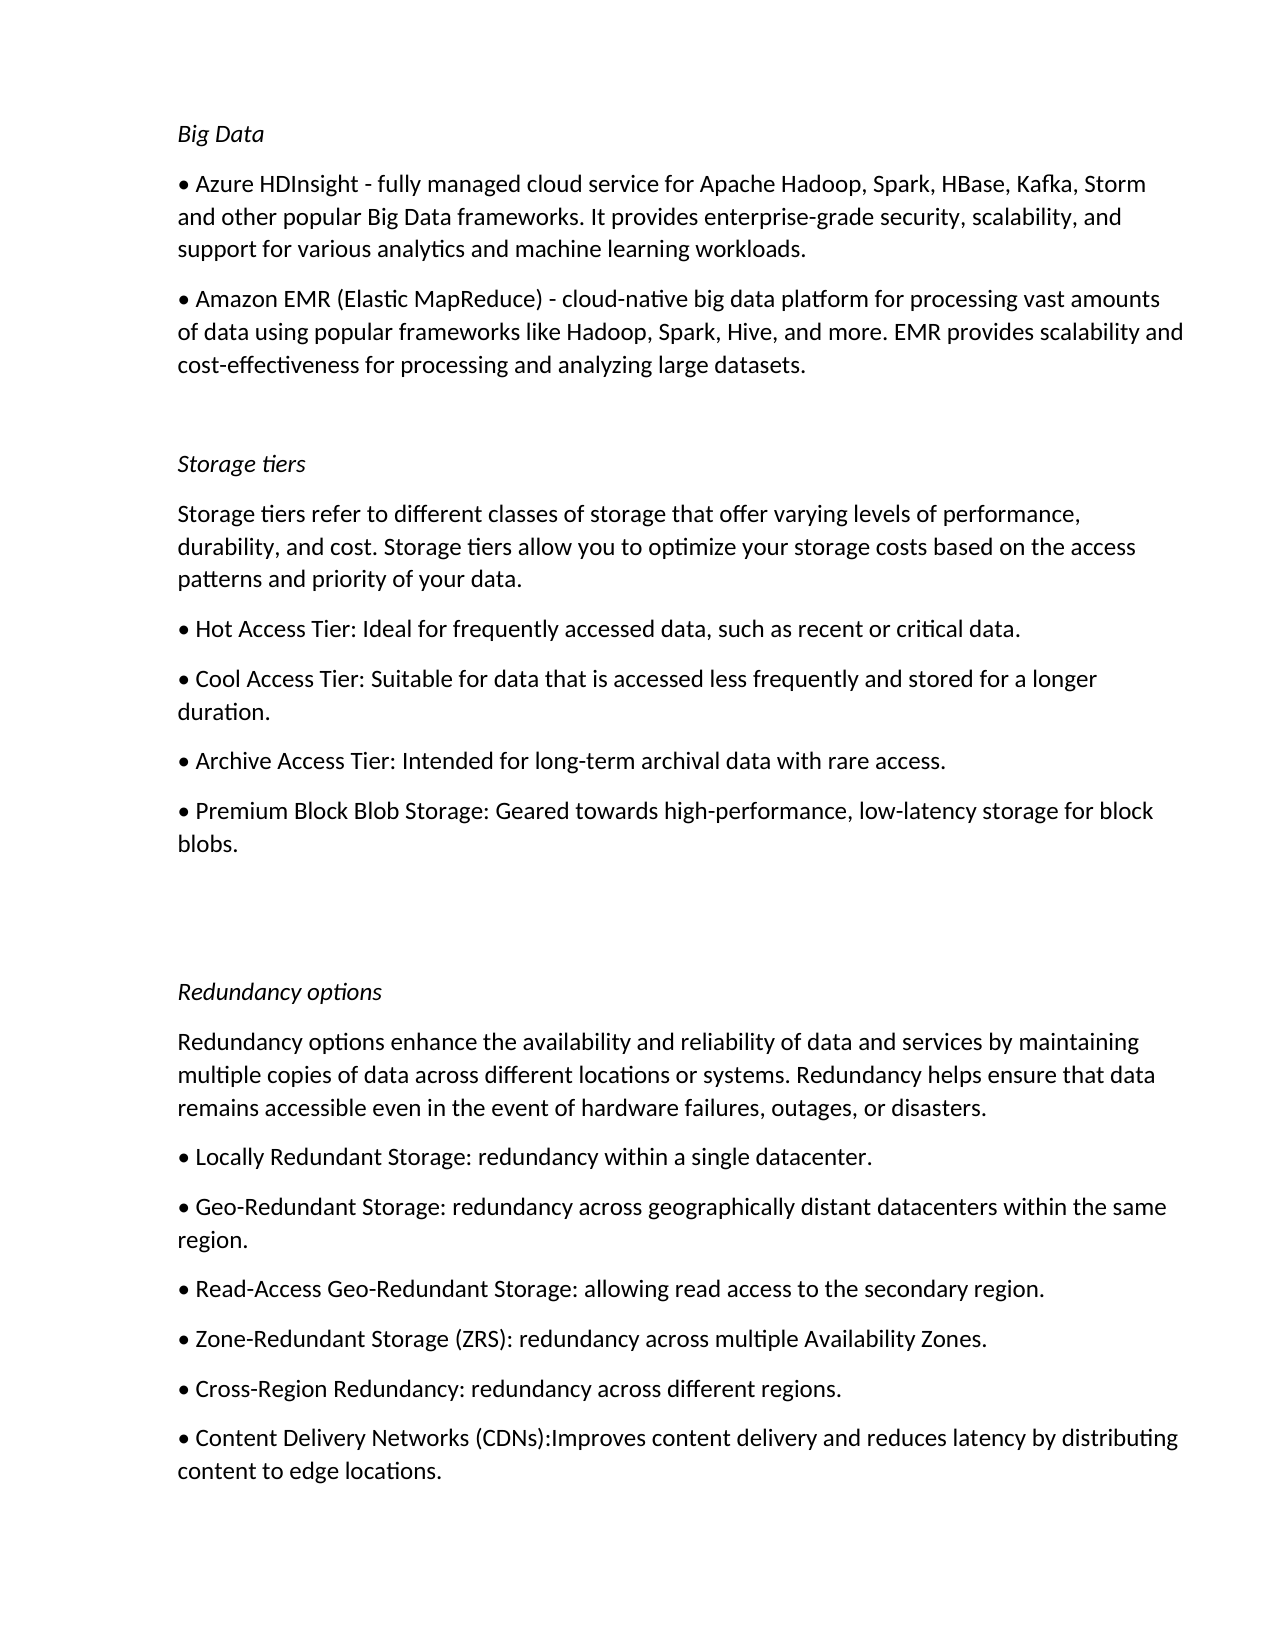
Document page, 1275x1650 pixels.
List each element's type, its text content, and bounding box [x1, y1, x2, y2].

text • Premium Block Blob Storage: Geared towards high-performance, low-latency storage for block blobs. [177, 795, 1186, 858]
text • Archive Access Tier: Intended for long-term archival data with rare access. [177, 745, 1186, 776]
text • Hot Access Tier: Ideal for frequently accessed data, such as recent or critical data. [177, 613, 1186, 644]
text • Cross-Region Redundancy: redundancy across different regions. [177, 1373, 1186, 1403]
text • Geo-Redundant Storage: redundancy across geographically distant datacenters within the same region. [177, 1191, 1186, 1254]
text • Zone-Redundant Storage (ZRS): redundancy across multiple Availability Zones. [177, 1323, 1186, 1354]
text Big Data [177, 118, 1186, 149]
text Storage tiers [177, 448, 1186, 479]
text Storage tiers refer to different classes of storage that offer varying levels of performance, durability, and cost. Storage tiers allow you to optimize your storage costs based on the access patterns and priority of your data. [177, 498, 1186, 594]
text • Locally Redundant Storage: redundancy within a single datacenter. [177, 1141, 1186, 1172]
text • Content Delivery Networks (CDNs):Improves content delivery and reduces latency by distributing content to edge locations. [177, 1422, 1186, 1486]
text • Azure HDInsight - fully managed cloud service for Apache Hadoop, Spark, HBase, Kafka, Storm and other popular Big Data frameworks. It provides enterprise-grade security, scalability, and support for various analytics and machine learning workloads. [177, 168, 1186, 264]
text Redundancy options [177, 976, 1186, 1007]
text • Amazon EMR (Elastic MapReduce) - cloud-native big data platform for processing vast amounts of data using popular frameworks like Hadoop, Spark, Hive, and more. EMR provides scalability and cost-effectiveness for processing and analyzing large datasets. [177, 283, 1186, 379]
text • Cool Access Tier: Suitable for data that is accessed less frequently and stored for a longer duration. [177, 663, 1186, 726]
text • Read-Access Geo-Redundant Storage: allowing read access to the secondary region. [177, 1273, 1186, 1304]
text Redundancy options enhance the availability and reliability of data and services by maintaining multiple copies of data across different locations or systems. Redundancy helps ensure that data remains accessible even in the event of hardware failures, outages, or disasters. [177, 1026, 1186, 1122]
